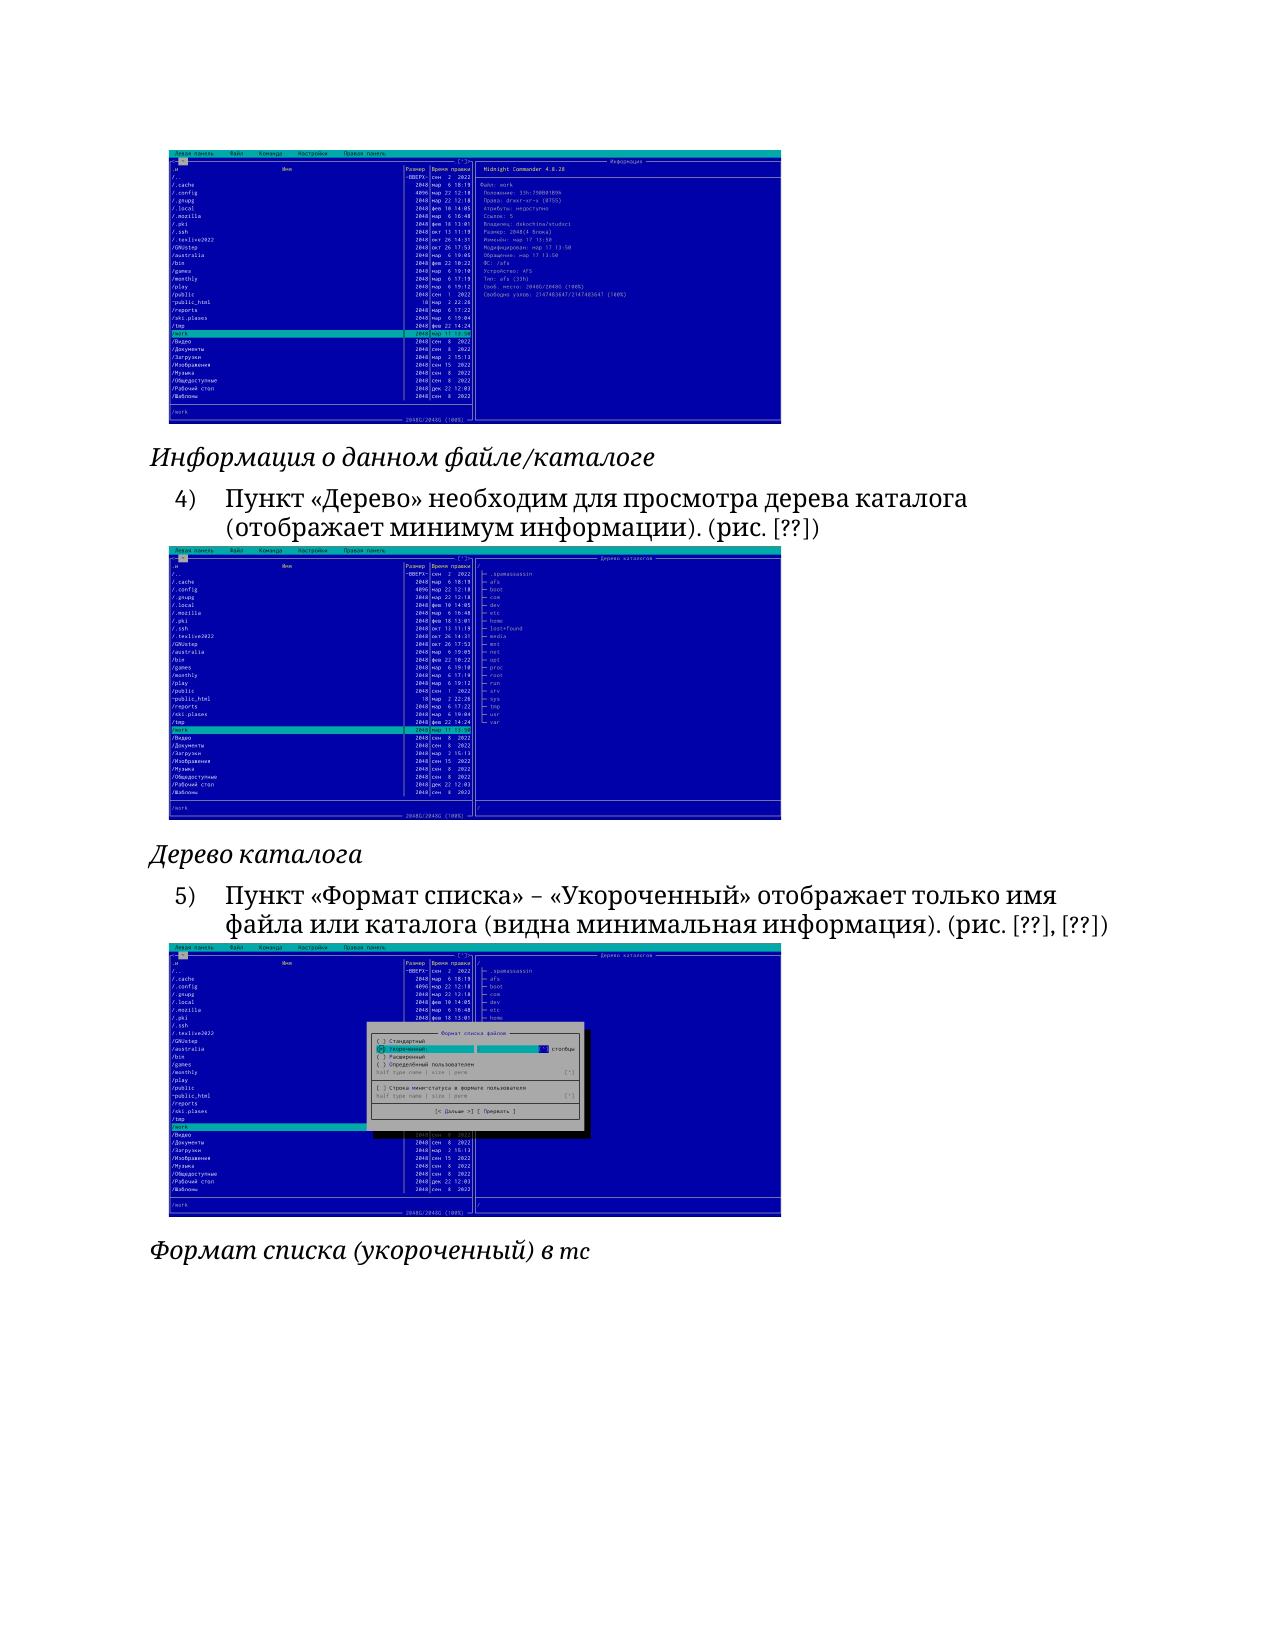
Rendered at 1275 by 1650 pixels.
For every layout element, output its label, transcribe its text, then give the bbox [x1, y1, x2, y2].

text Информация о данном файле/каталоге [150, 444, 1125, 473]
text Дерево каталога [150, 841, 1125, 869]
picture [168, 943, 782, 1217]
list Пункт «Дерево» необходим для просмотра дерева каталога (отображает минимум информации). (рис. [??]) [175, 485, 1125, 543]
list Пункт «Формат списка» − «Укороченный» отображает только имя файла или каталога (видна минимальная информация). (рис. [??], [??]) [175, 882, 1125, 939]
text Формат списка (укороченный) в mc [150, 1237, 1125, 1266]
picture [168, 546, 782, 820]
picture [168, 150, 782, 424]
